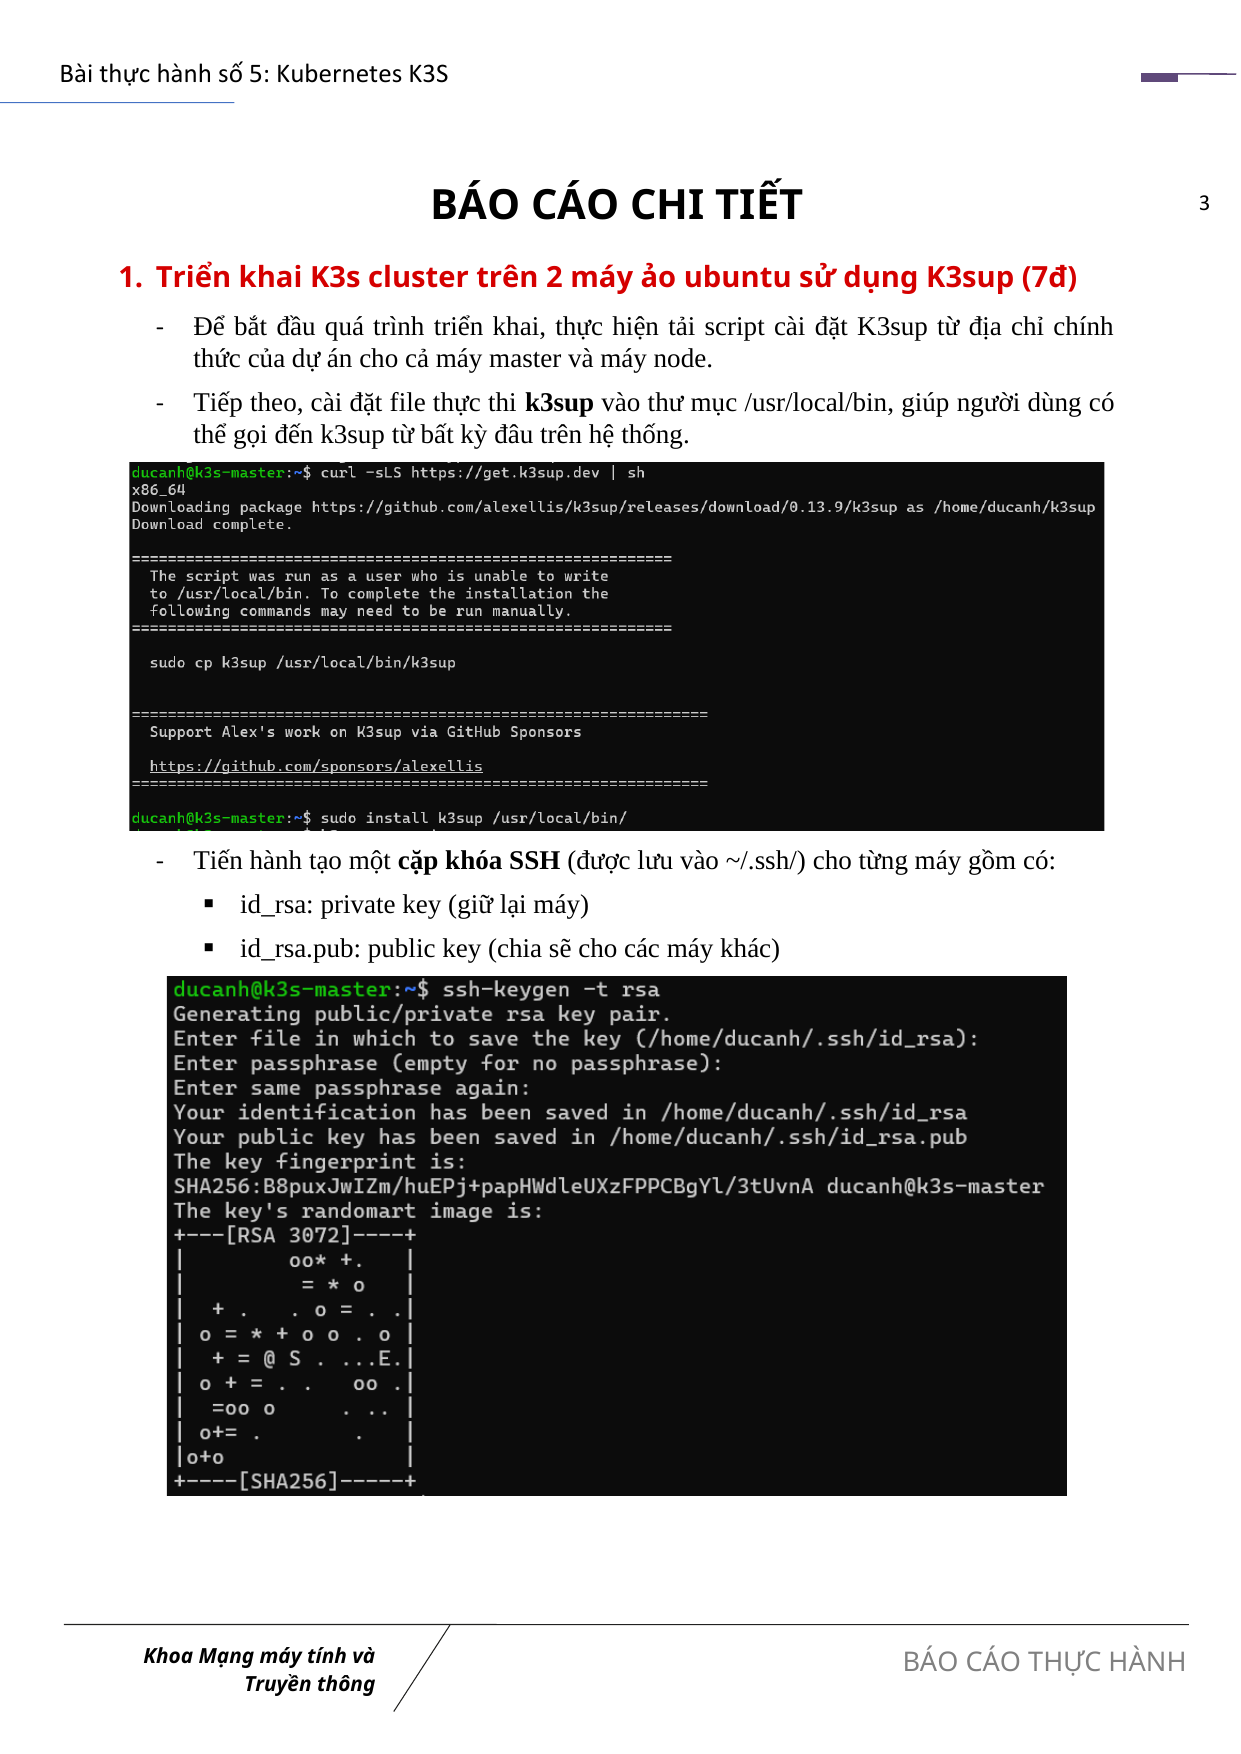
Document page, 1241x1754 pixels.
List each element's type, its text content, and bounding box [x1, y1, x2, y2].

list Tiếp theo, cài đặt file thực thi k3sup vào thư mục /usr/local/bin, giúp người dùng có thể gọi đến k3sup từ bất kỳ đâu trên hệ thống. [156, 386, 1116, 450]
list id_rsa: private key (giữ lại máy) [202, 888, 1116, 920]
list Tiến hành tạo một cặp khóa SSH (được lưu vào ~/.ssh/) cho từng máy gồm có: [156, 843, 1116, 876]
picture [129, 462, 1105, 831]
picture [166, 976, 1067, 1496]
list Để bắt đầu quá trình triển khai, thực hiện tải script cài đặt K3sup từ địa chỉ chính thức của dự án cho cả máy master và máy node. [156, 309, 1116, 373]
text BÁO CÁO CHI TIẾT [118, 175, 1116, 232]
list id_rsa.pub: public key (chia sẽ cho các máy khác) [202, 932, 1116, 963]
subtitle Triển khai K3s cluster trên 2 máy ảo ubuntu sử dụng K3sup (7đ) [118, 257, 1116, 296]
